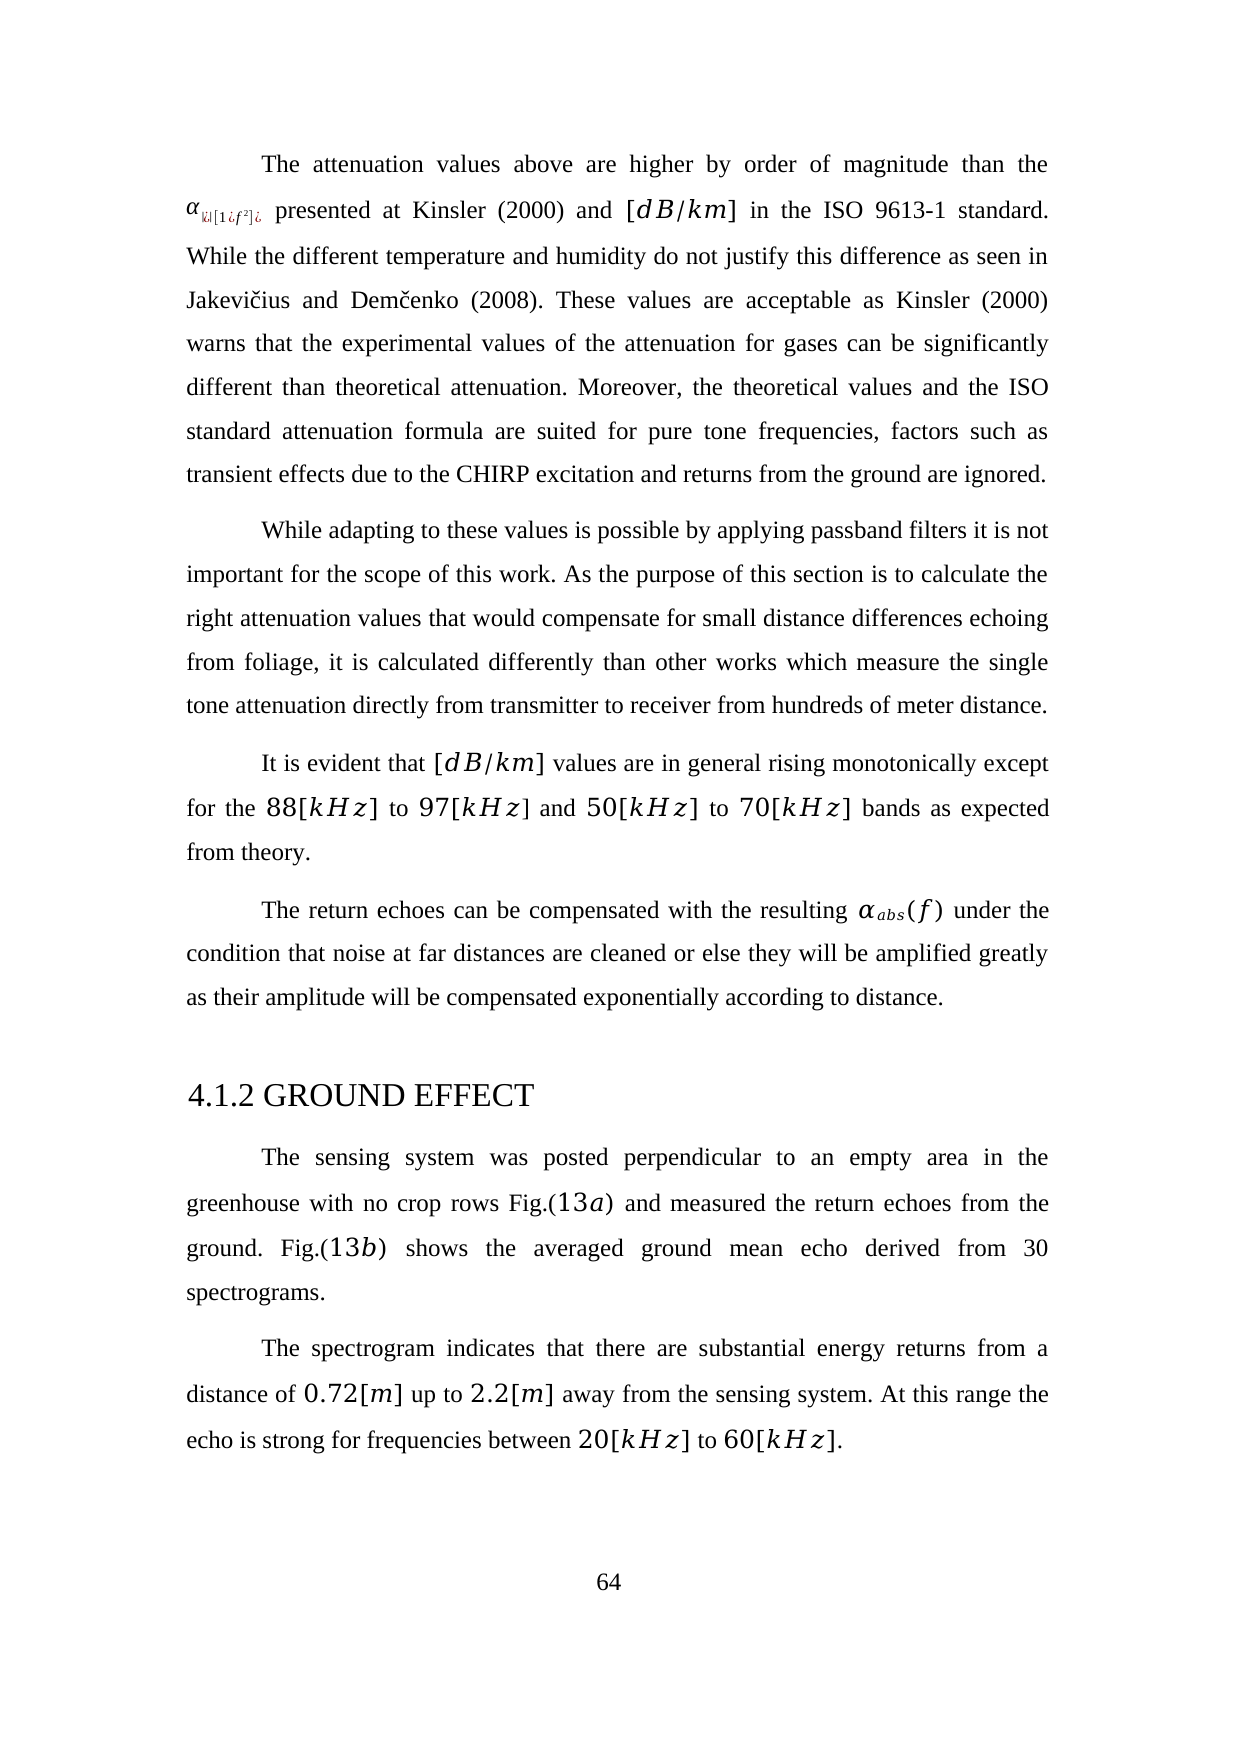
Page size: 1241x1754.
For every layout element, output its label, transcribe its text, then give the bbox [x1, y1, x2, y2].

text The spectrogram indicates that there are substantial energy returns from a distance of 0.72[𝑚] up to 2.2[𝑚] away from the sensing system. At this range the echo is strong for frequencies between 20[𝑘𝐻𝑧] to 60[𝑘𝐻𝑧]. [186, 1333, 1049, 1453]
text While adapting to these values is possible by applying passband filters it is not important for the scope of this work. As the purpose of this section is to calculate the right attenuation values that would compensate for small distance differences echoing from foliage, it is calculated differently than other works which measure the single tone attenuation directly from transmitter to receiver from hundreds of meter distance. [186, 516, 1049, 719]
text The attenuation values above are higher by order of magnitude than the presented at Kinsler (2000) and [𝑑𝐵/𝑘𝑚] in the ISO 9613-1 standard. While the different temperature and humidity do not justify this difference as seen in Jakevičius and Demčenko (2008). These values are acceptable as Kinsler (2000) warns that the experimental values of the attenuation for gases can be significantly different than theoretical attenuation. Moreover, the theoretical values and the ISO standard attenuation formula are suited for pure tone frequencies, factors such as transient effects due to the CHIRP excitation and returns from the ground are ignored. [186, 149, 1049, 488]
text It is evident that [𝑑𝐵/𝑘𝑚] values are in general rising monotonically except for the 88[𝑘𝐻𝑧] to 97[𝑘𝐻𝑧] and 50[𝑘𝐻𝑧] to 70[𝑘𝐻𝑧] bands as expected from theory. [186, 746, 1049, 866]
text The sensing system was posted perpendicular to an empty area in the greenhouse with no crop rows Fig.(13𝑎) and measured the return echoes from the ground. Fig.(13𝑏) shows the averaged ground mean echo derived from 30 spectrograms. [186, 1142, 1049, 1306]
subtitle 4.1.2 Ground effect [188, 1076, 1089, 1114]
text The return echoes can be compensated with the resulting 𝛼𝑎𝑏𝑠(𝑓) under the condition that noise at far distances are cleaned or else they will be amplified greatly as their amplitude will be compensated exponentially according to distance. [186, 893, 1049, 1011]
